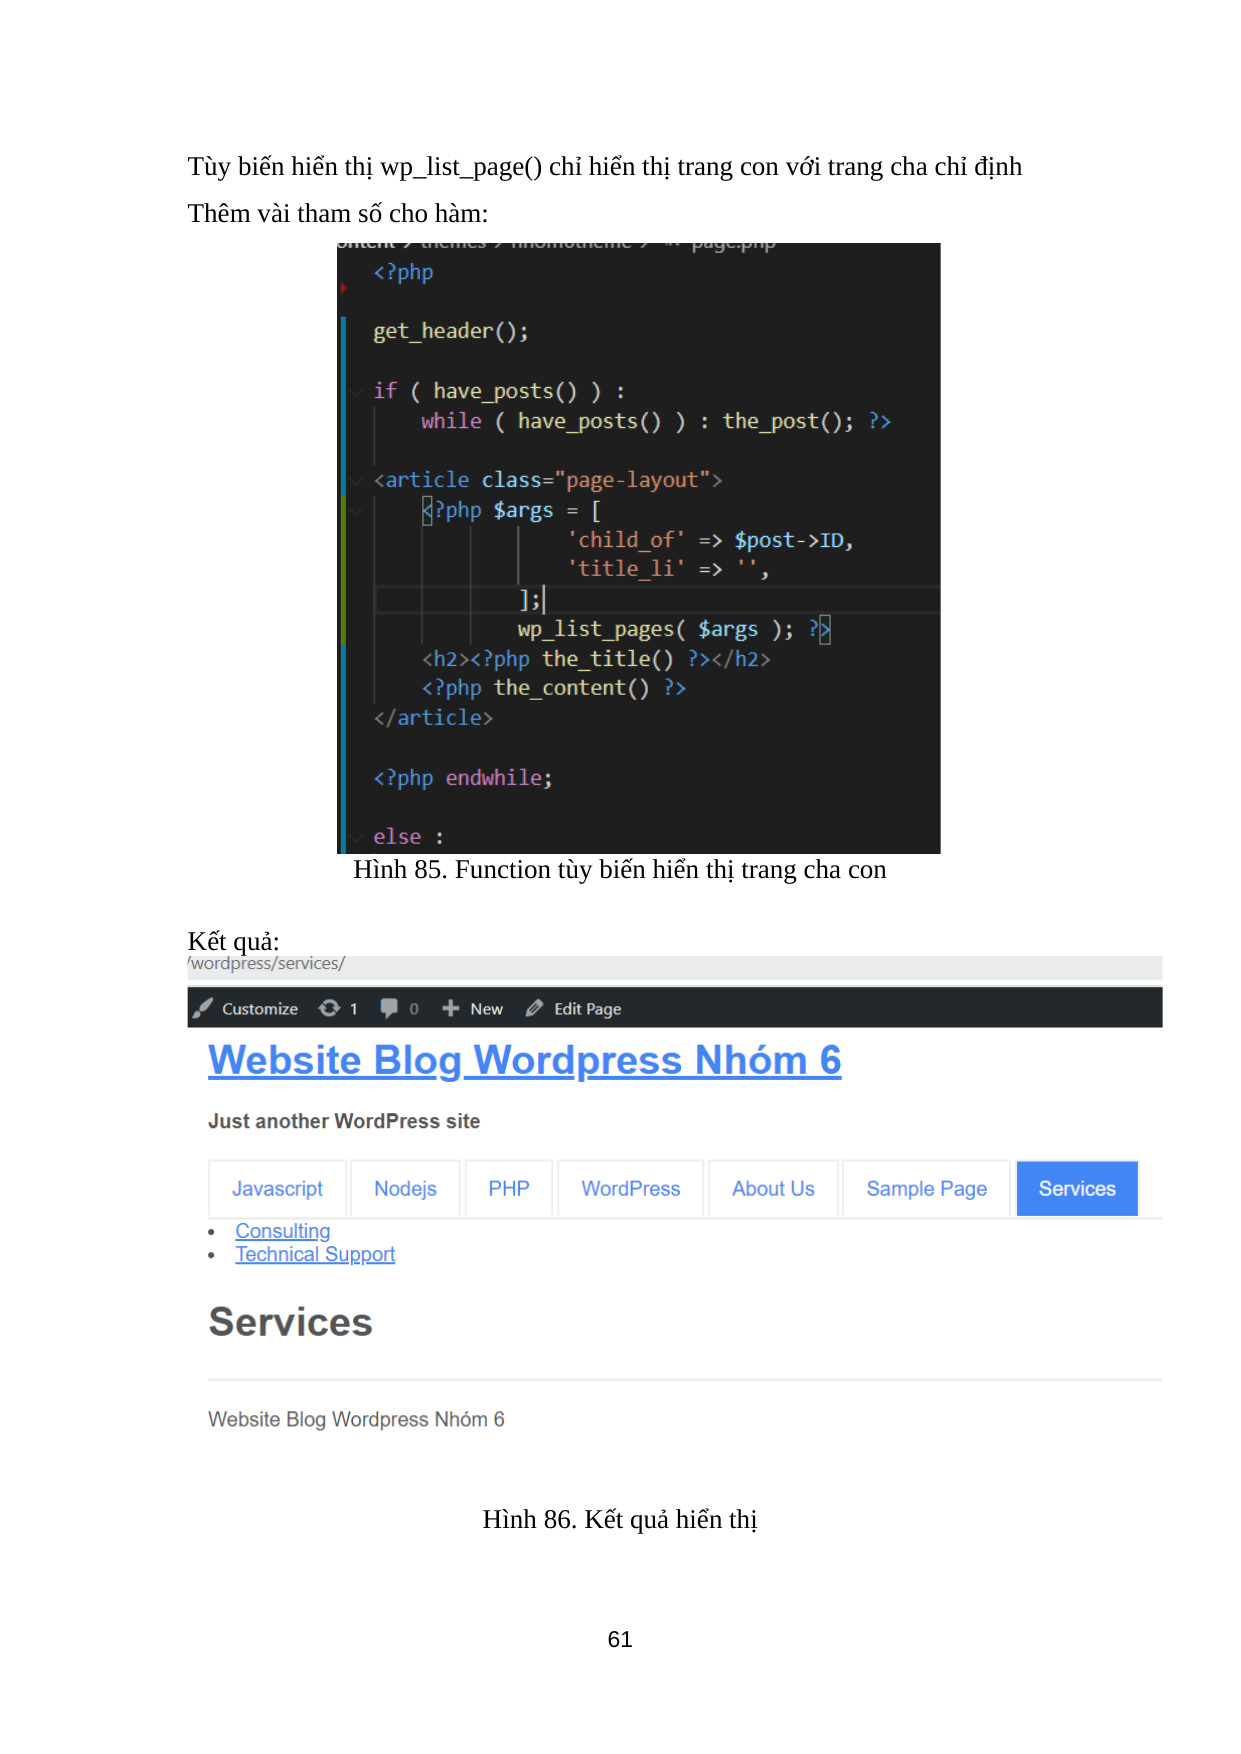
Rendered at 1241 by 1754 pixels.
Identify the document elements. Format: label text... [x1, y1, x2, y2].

text Kết quả: [187, 925, 1090, 956]
text Thêm vài tham số cho hàm: [187, 197, 1090, 228]
text Tùy biến hiển thị wp_list_page() chỉ hiển thị trang con với trang cha chỉ định [187, 150, 1090, 181]
picture [187, 956, 1163, 1503]
picture [337, 243, 941, 854]
text Hình 85. Function tùy biến hiển thị trang cha con [150, 853, 1090, 884]
text Hình 86. Kết quả hiển thị [150, 1503, 1090, 1534]
